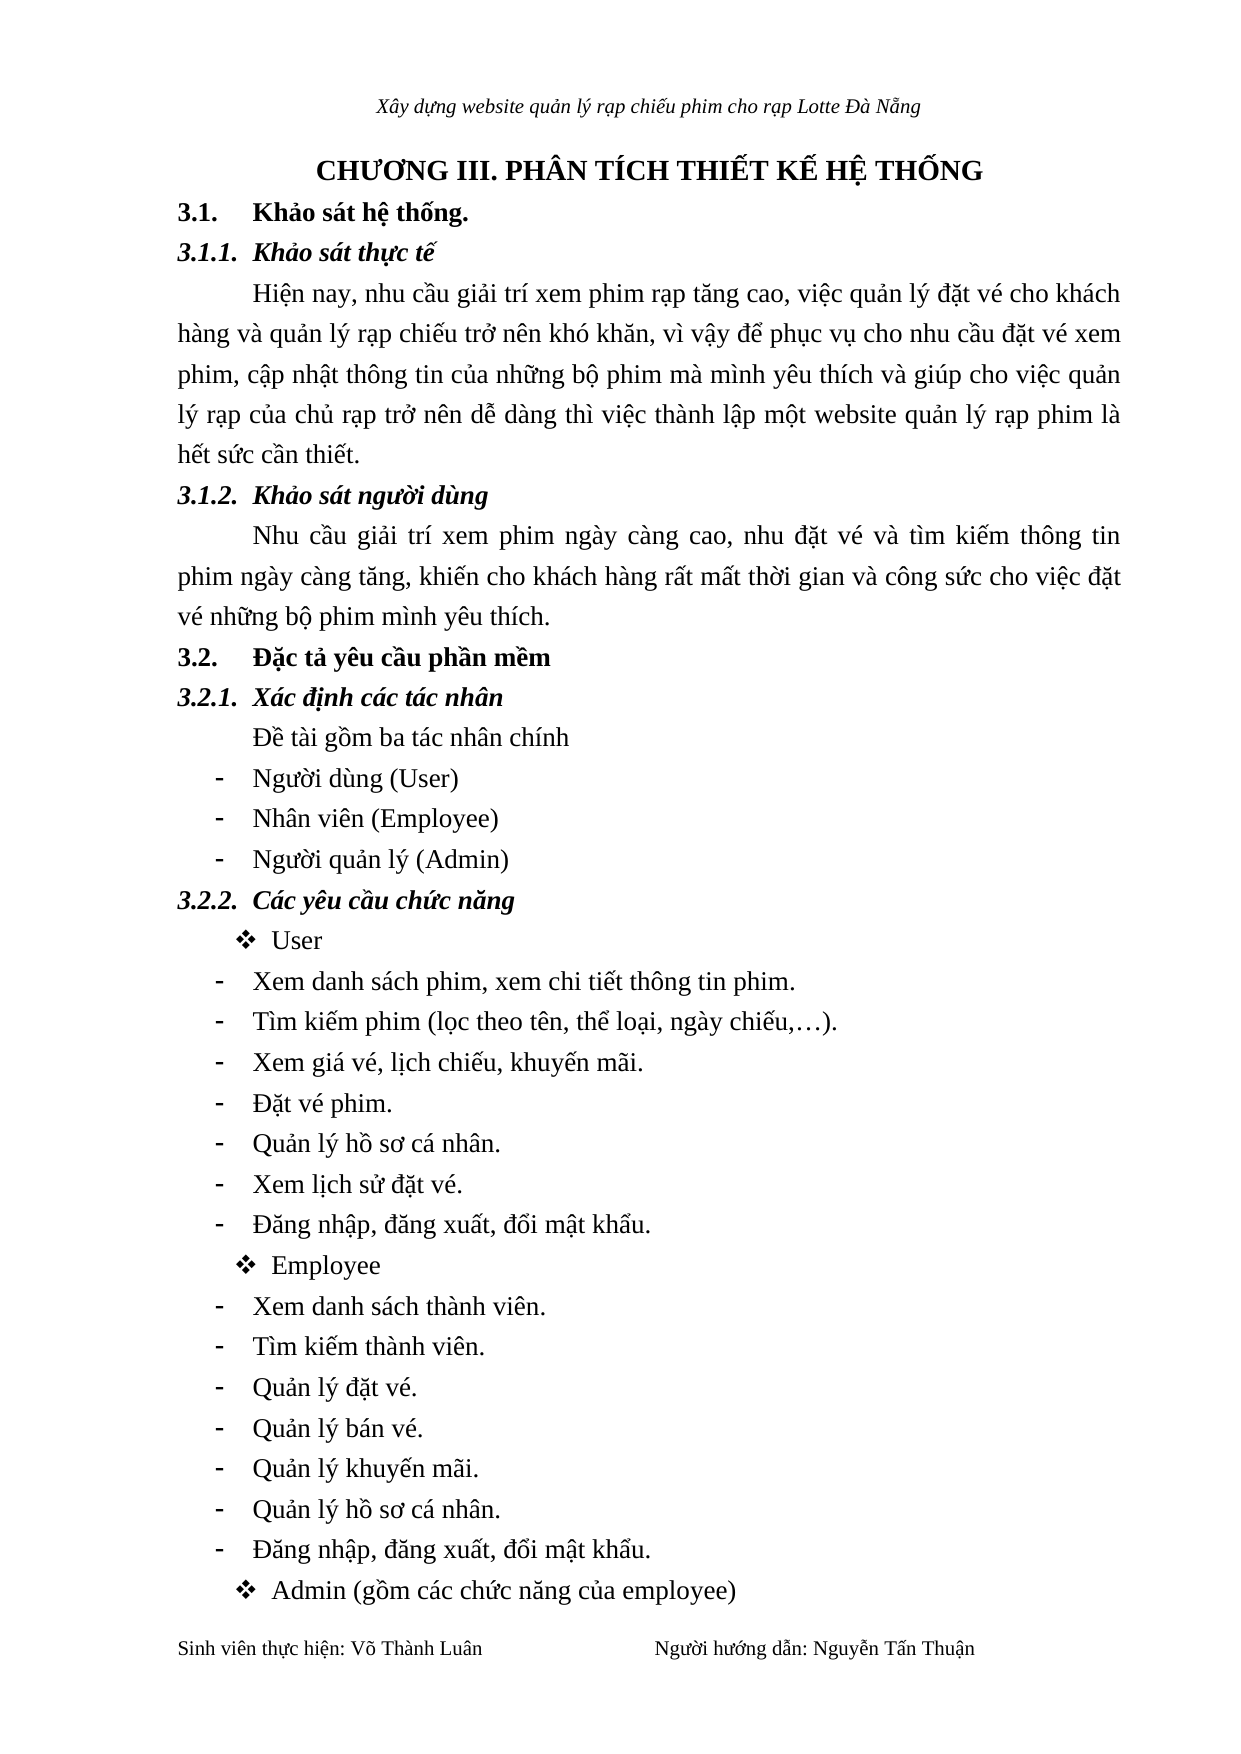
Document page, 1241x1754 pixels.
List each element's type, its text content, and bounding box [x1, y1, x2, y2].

list Đăng nhập, đăng xuất, đổi mật khẩu. [215, 1209, 1122, 1240]
text Nhu cầu giải trí xem phim ngày càng cao, nhu đặt vé và tìm kiếm thông tin phim ngày càng tăng, khiến cho khách hàng rất mất thời gian và công sức cho việc đặt vé những bộ phim mình yêu thích. [177, 519, 1122, 631]
list Xem giá vé, lịch chiếu, khuyến mãi. [215, 1046, 1122, 1077]
list Nhân viên (Employee) [215, 803, 1122, 834]
list Quản lý hồ sơ cá nhân. [215, 1127, 1122, 1159]
text Hiện nay, nhu cầu giải trí xem phim rạp tăng cao, việc quản lý đặt vé cho khách hàng và quản lý rạp chiếu trở nên khó khăn, vì vậy để phục vụ cho nhu cầu đặt vé xem phim, cập nhật thông tin của những bộ phim mà mình yêu thích và giúp cho việc quản lý rạp của chủ rạp trở nên dễ dàng thì việc thành lập một website quản lý rạp phim là hết sức cần thiết. [177, 277, 1122, 470]
text CHƯƠNG III. PHÂN TÍCH THIẾT KẾ HỆ THỐNG [177, 153, 1122, 186]
list 3.2.1. Xác định các tác nhân [177, 681, 1122, 712]
list Quản lý bán vé. [215, 1412, 1122, 1443]
list User [233, 924, 1122, 956]
list Xem lịch sử đặt vé. [215, 1168, 1122, 1199]
list Người dùng (User) [215, 762, 1122, 793]
list Tìm kiếm phim (lọc theo tên, thể loại, ngày chiếu,…). [215, 1006, 1122, 1037]
list Admin (gồm các chức năng của employee) [233, 1574, 1122, 1606]
list 3.1.2. Khảo sát người dùng [177, 479, 1122, 510]
list Quản lý đặt vé. [215, 1371, 1122, 1402]
list Employee [233, 1249, 1122, 1281]
list 3.1.1. Khảo sát thực tế [177, 237, 1122, 268]
list 3.2.2. Các yêu cầu chức năng [177, 884, 1122, 915]
list Người quản lý (Admin) [215, 843, 1122, 874]
text Đề tài gồm ba tác nhân chính [177, 722, 1122, 753]
list Xem danh sách thành viên. [215, 1290, 1122, 1321]
list Đặt vé phim. [215, 1087, 1122, 1118]
list Quản lý hồ sơ cá nhân. [215, 1493, 1122, 1524]
list 3.2. Đặc tả yêu cầu phần mềm [177, 641, 1122, 672]
list Đăng nhập, đăng xuất, đổi mật khẩu. [215, 1534, 1122, 1565]
list Quản lý khuyến mãi. [215, 1452, 1122, 1484]
list Tìm kiếm thành viên. [215, 1331, 1122, 1362]
list 3.1. Khảo sát hệ thống. [177, 196, 1122, 227]
list Xem danh sách phim, xem chi tiết thông tin phim. [215, 965, 1122, 996]
